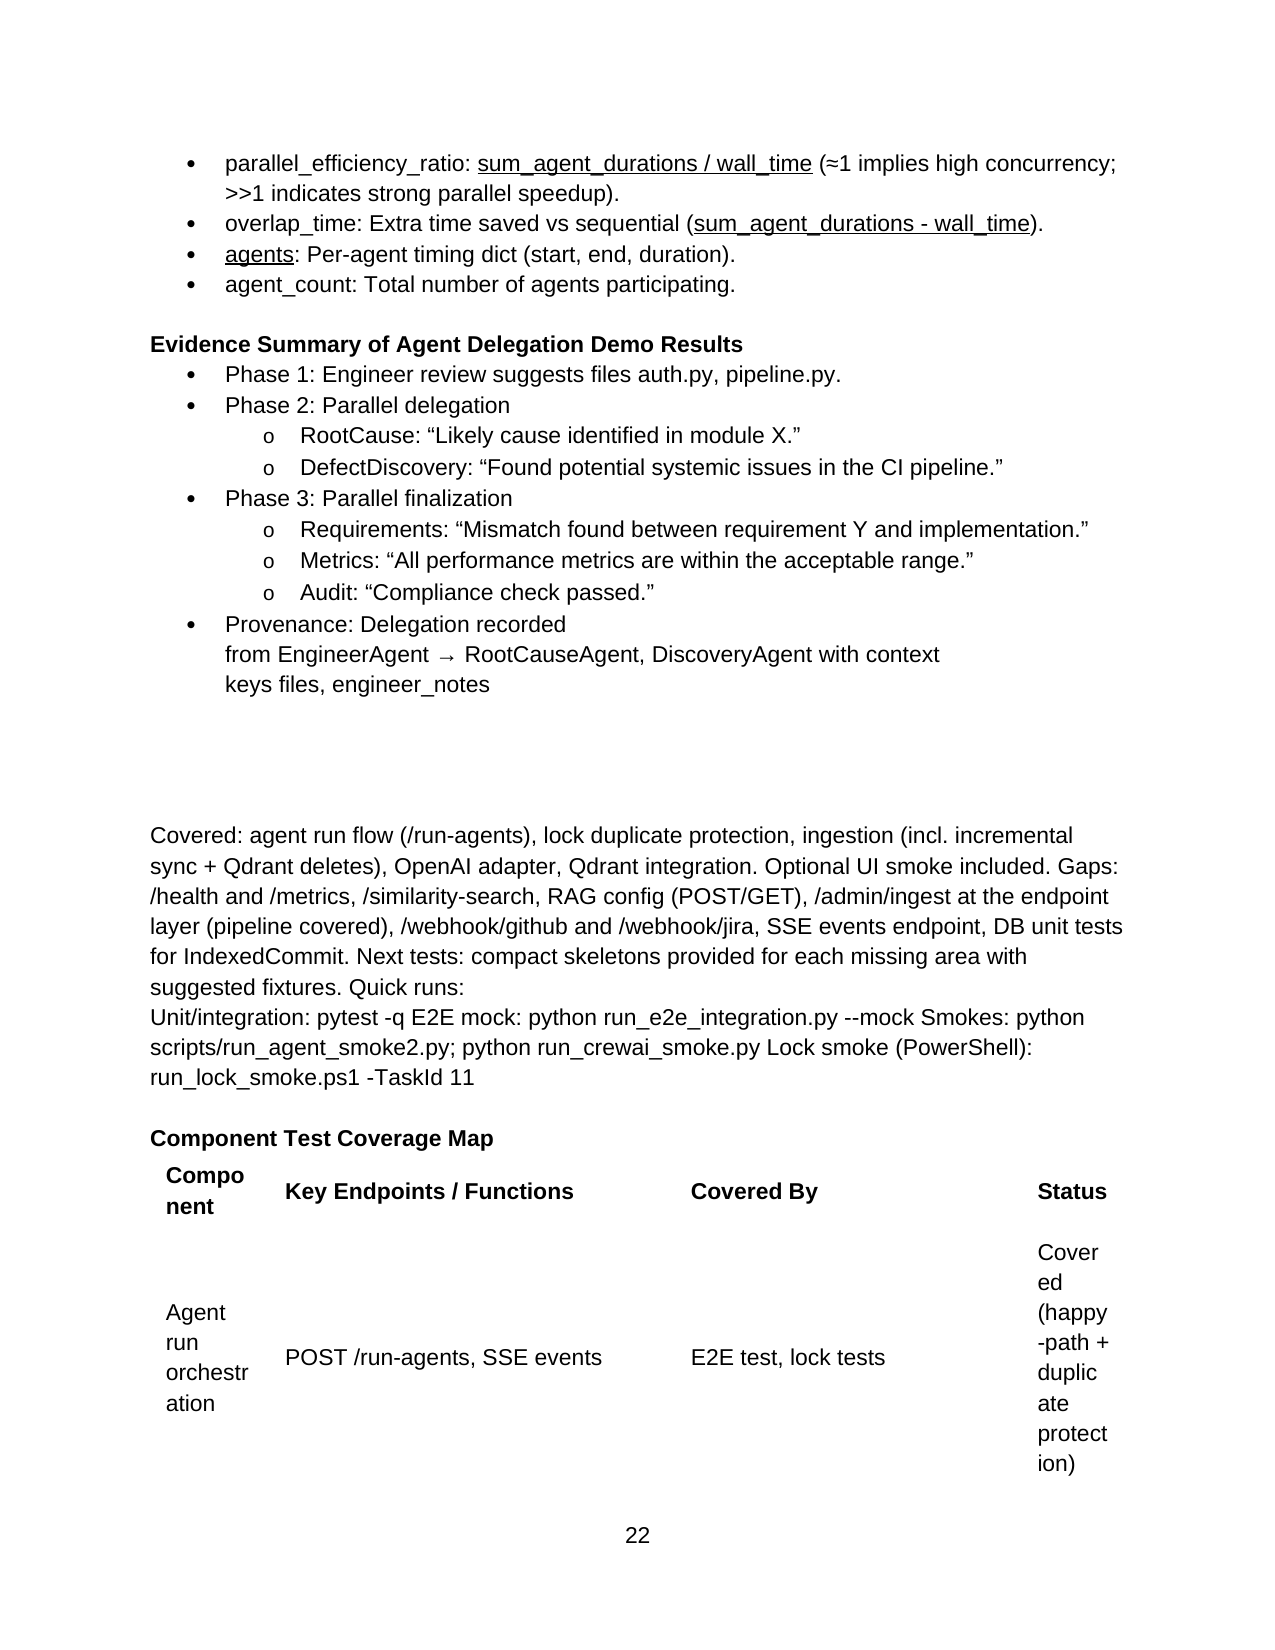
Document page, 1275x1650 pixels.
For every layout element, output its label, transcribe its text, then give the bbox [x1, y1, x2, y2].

list Provenance: Delegation recorded from EngineerAgent → RootCauseAgent, DiscoveryAgent with context keys files, engineer_notes [187, 611, 1125, 698]
text Unit/integration: pytest -q E2E mock: python run_e2e_integration.py --mock Smokes: python scripts/run_agent_smoke2.py; python run_crewai_smoke.py Lock smoke (PowerShell): run_lock_smoke.ps1 -TaskId 11 [150, 1004, 1125, 1090]
table_header Key Endpoints / Functions [269, 1155, 675, 1231]
list Requirements: “Mismatch found between requirement Y and implementation.” [262, 516, 1125, 543]
list agent_count: Total number of agents participating. [187, 271, 1125, 297]
table_cell Agent run orchestration [150, 1231, 269, 1488]
text Evidence Summary of Agent Delegation Demo Results [150, 331, 1125, 358]
table_cell Covered (happy-path + duplicate protection) [1022, 1231, 1125, 1488]
text Covered: agent run flow (/run-agents), lock duplicate protection, ingestion (incl. incremental sync + Qdrant deletes), OpenAI adapter, Qdrant integration. Optional UI smoke included. Gaps: /health and /metrics, /similarity-search, RAG config (POST/GET), /admin/ingest at the endpoint layer (pipeline covered), /webhook/github and /webhook/jira, SSE events endpoint, DB unit tests for IndexedCommit. Next tests: compact skeletons provided for each missing area with suggested fixtures. Quick runs: [150, 822, 1125, 1000]
list Phase 1: Engineer review suggests files auth.py, pipeline.py. [187, 361, 1125, 388]
list Metrics: “All performance metrics are within the acceptable range.” [262, 547, 1125, 575]
table_header Status [1022, 1155, 1125, 1231]
list overlap_time: Extra time saved vs sequential (sum_agent_durations - wall_time). [187, 210, 1125, 237]
list parallel_efficiency_ratio: sum_agent_durations / wall_time (≈1 implies high concurrency; >>1 indicates strong parallel speedup). [187, 150, 1125, 207]
table_header Component [150, 1155, 269, 1231]
list Audit: “Compliance check passed.” [262, 579, 1125, 607]
text Component Test Coverage Map [150, 1124, 1125, 1151]
list agents: Per-agent timing dict (start, end, duration). [187, 241, 1125, 267]
table_header Covered By [675, 1155, 1022, 1231]
list Phase 2: Parallel delegation [187, 392, 1125, 418]
table_cell E2E test, lock tests [675, 1231, 1022, 1488]
list Phase 3: Parallel finalization [187, 485, 1125, 512]
table_cell POST /run-agents, SSE events [269, 1231, 675, 1488]
list RootCause: “Likely cause identified in module X.” [262, 422, 1125, 449]
list DefectDiscovery: “Found potential systemic issues in the CI pipeline.” [262, 454, 1125, 481]
